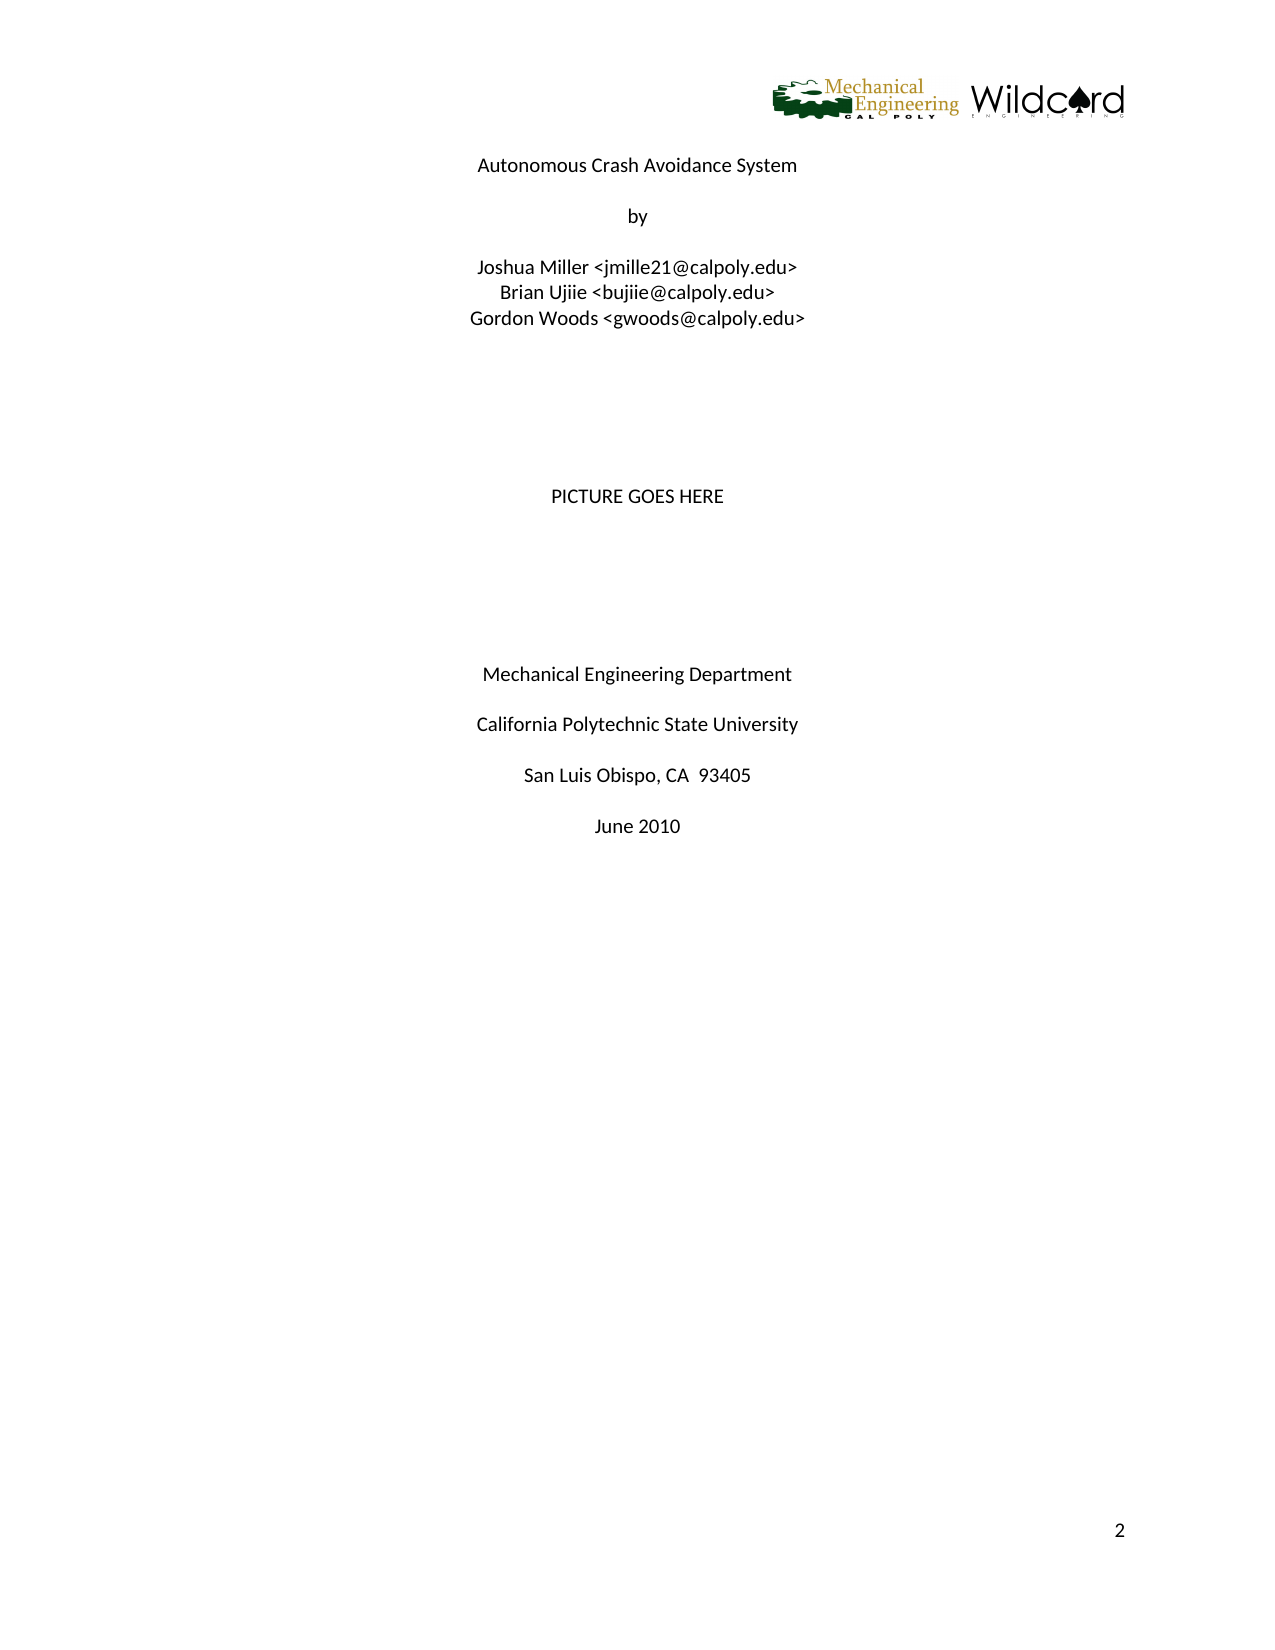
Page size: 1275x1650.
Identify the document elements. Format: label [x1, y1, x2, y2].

picture [772, 75, 959, 120]
picture [968, 82, 1125, 120]
